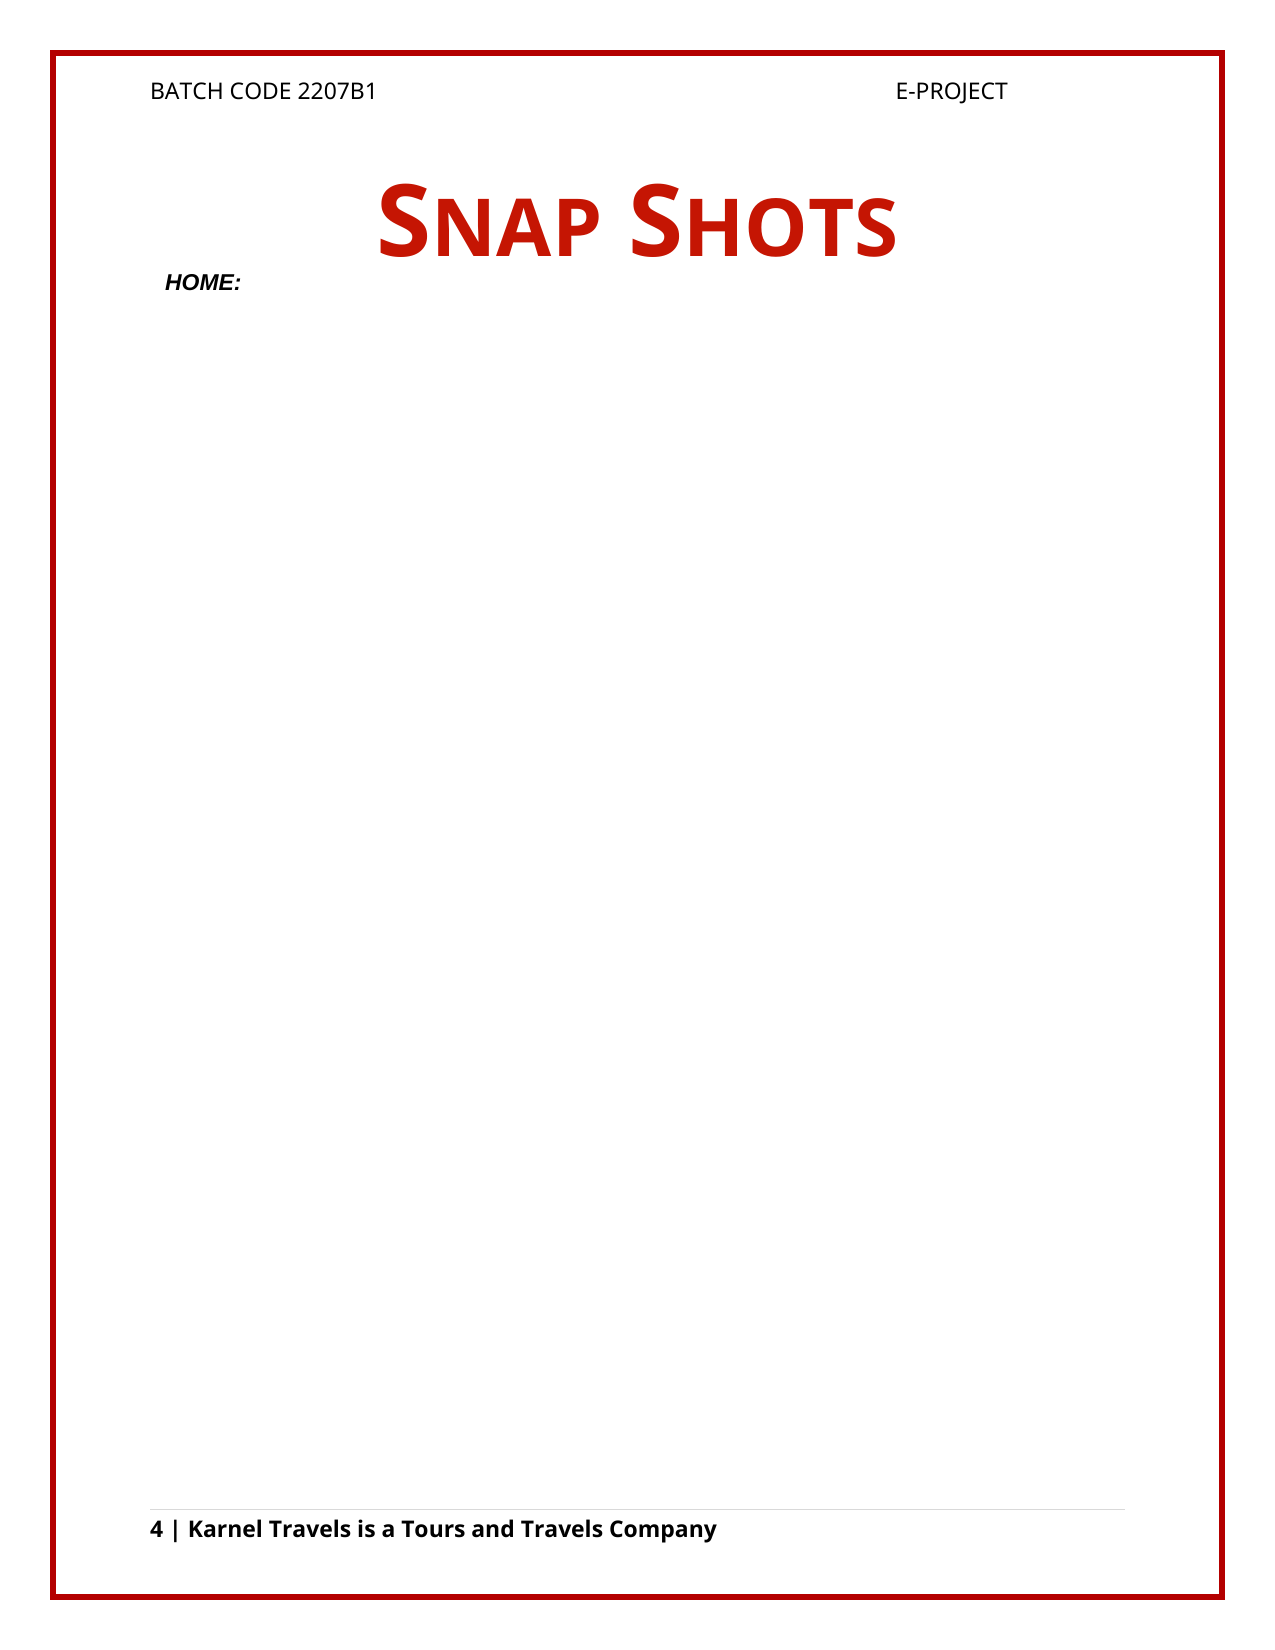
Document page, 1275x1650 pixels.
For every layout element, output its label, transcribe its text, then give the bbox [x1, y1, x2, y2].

subtitle Snap Shots [150, 150, 1125, 286]
